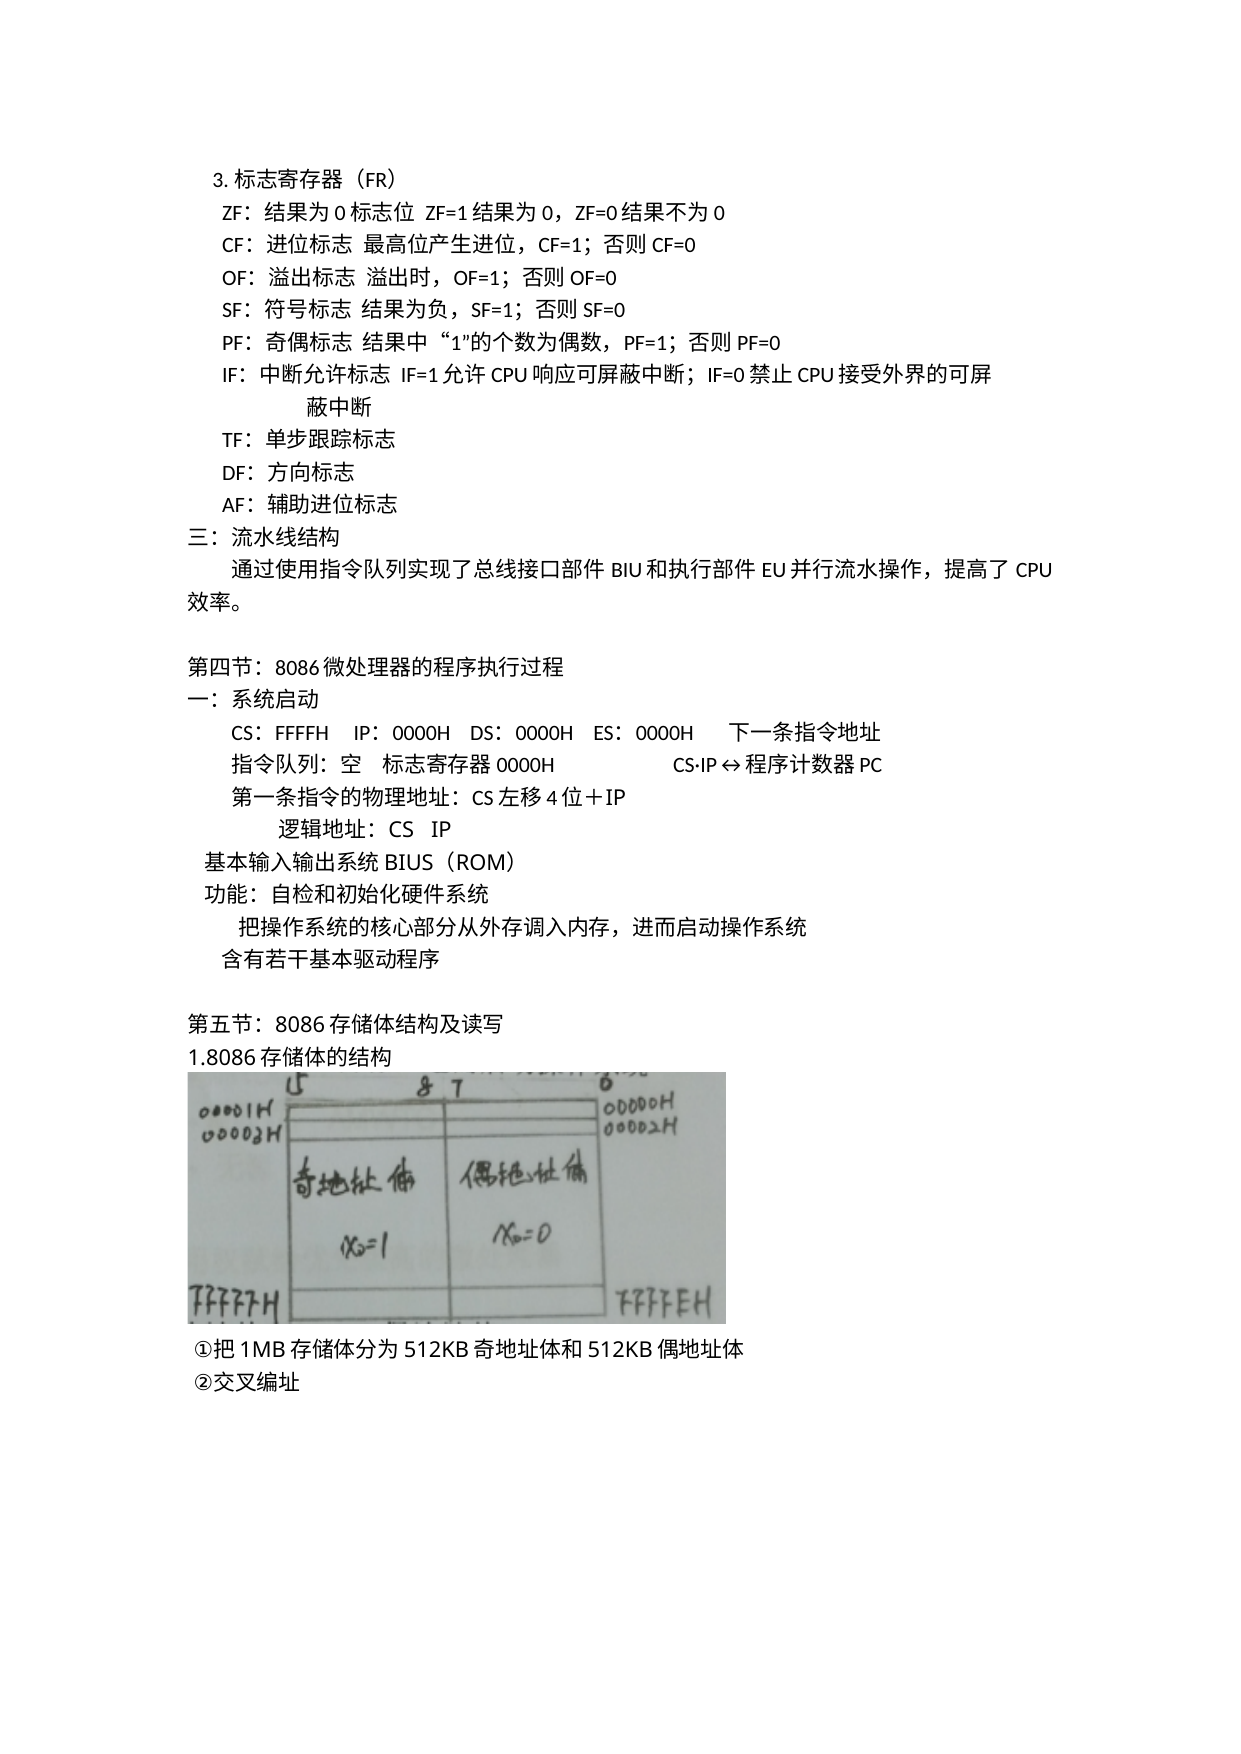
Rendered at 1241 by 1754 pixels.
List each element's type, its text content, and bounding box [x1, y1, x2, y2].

list ：8086微处理器的程序执行过程 [187, 649, 1053, 682]
list ①把1MB存储体分为512KB奇地址体和512KB偶地址体 [187, 1332, 1053, 1364]
list IF：中断允许标志 IF=1允许CPU响应可屏蔽中断；IF=0禁止CPU接受外界的可屏 [187, 357, 1053, 389]
list 蔽中断 [187, 389, 1053, 422]
list ZF：结果为0标志位 ZF=1结果为0，ZF=0结果不为0 [187, 194, 1053, 227]
list 1.8086存储体的结构 [187, 1039, 1053, 1072]
list PF：奇偶标志 结果中“1”的个数为偶数，PF=1；否则PF=0 [187, 324, 1053, 357]
list ②交叉编址 [187, 1364, 1053, 1397]
list 基本输入输出系统BIUS（ROM） [187, 844, 1053, 877]
list 通过使用指令队列实现了总线接口部件BIU和执行部件EU并行流水操作，提高了CPU效率。 [187, 552, 1053, 617]
list 三：流水线结构 [187, 519, 1053, 552]
list OF：溢出标志 溢出时，OF=1；否则OF=0 [187, 259, 1053, 292]
picture [187, 1072, 726, 1324]
list 功能：自检和初始化硬件系统 [187, 877, 1053, 909]
list 指令的物理地址：CS左移4位＋IP [187, 779, 1053, 812]
list 3. 标志寄存器（FR） [187, 162, 1053, 194]
list SF：符号标志 结果为负，SF=1；否则SF=0 [187, 292, 1053, 324]
list 指令队列：空 标志寄存器 0000H CS·IP↔程序计数器PC [187, 747, 1053, 779]
list TF：单步跟踪标志 [187, 422, 1053, 454]
list DF：方向标志 [187, 454, 1053, 487]
list 把操作系统的核心部分从外存调入内存，进而启动操作系统 [187, 909, 1053, 942]
list ：8086存储体结构及读写 [187, 1007, 1053, 1039]
list CS：FFFFH IP：0000H DS：0000H ES：0000H 下一条指令地址 [187, 714, 1053, 747]
list 逻辑地址：CS IP [187, 812, 1053, 844]
list 一：系统启动 [187, 682, 1053, 714]
list CF：进位标志 最高位产生进位，CF=1；否则CF=0 [187, 227, 1053, 259]
list 含有若干基本驱动程序 [187, 942, 1053, 974]
list AF：辅助进位标志 [187, 487, 1053, 519]
